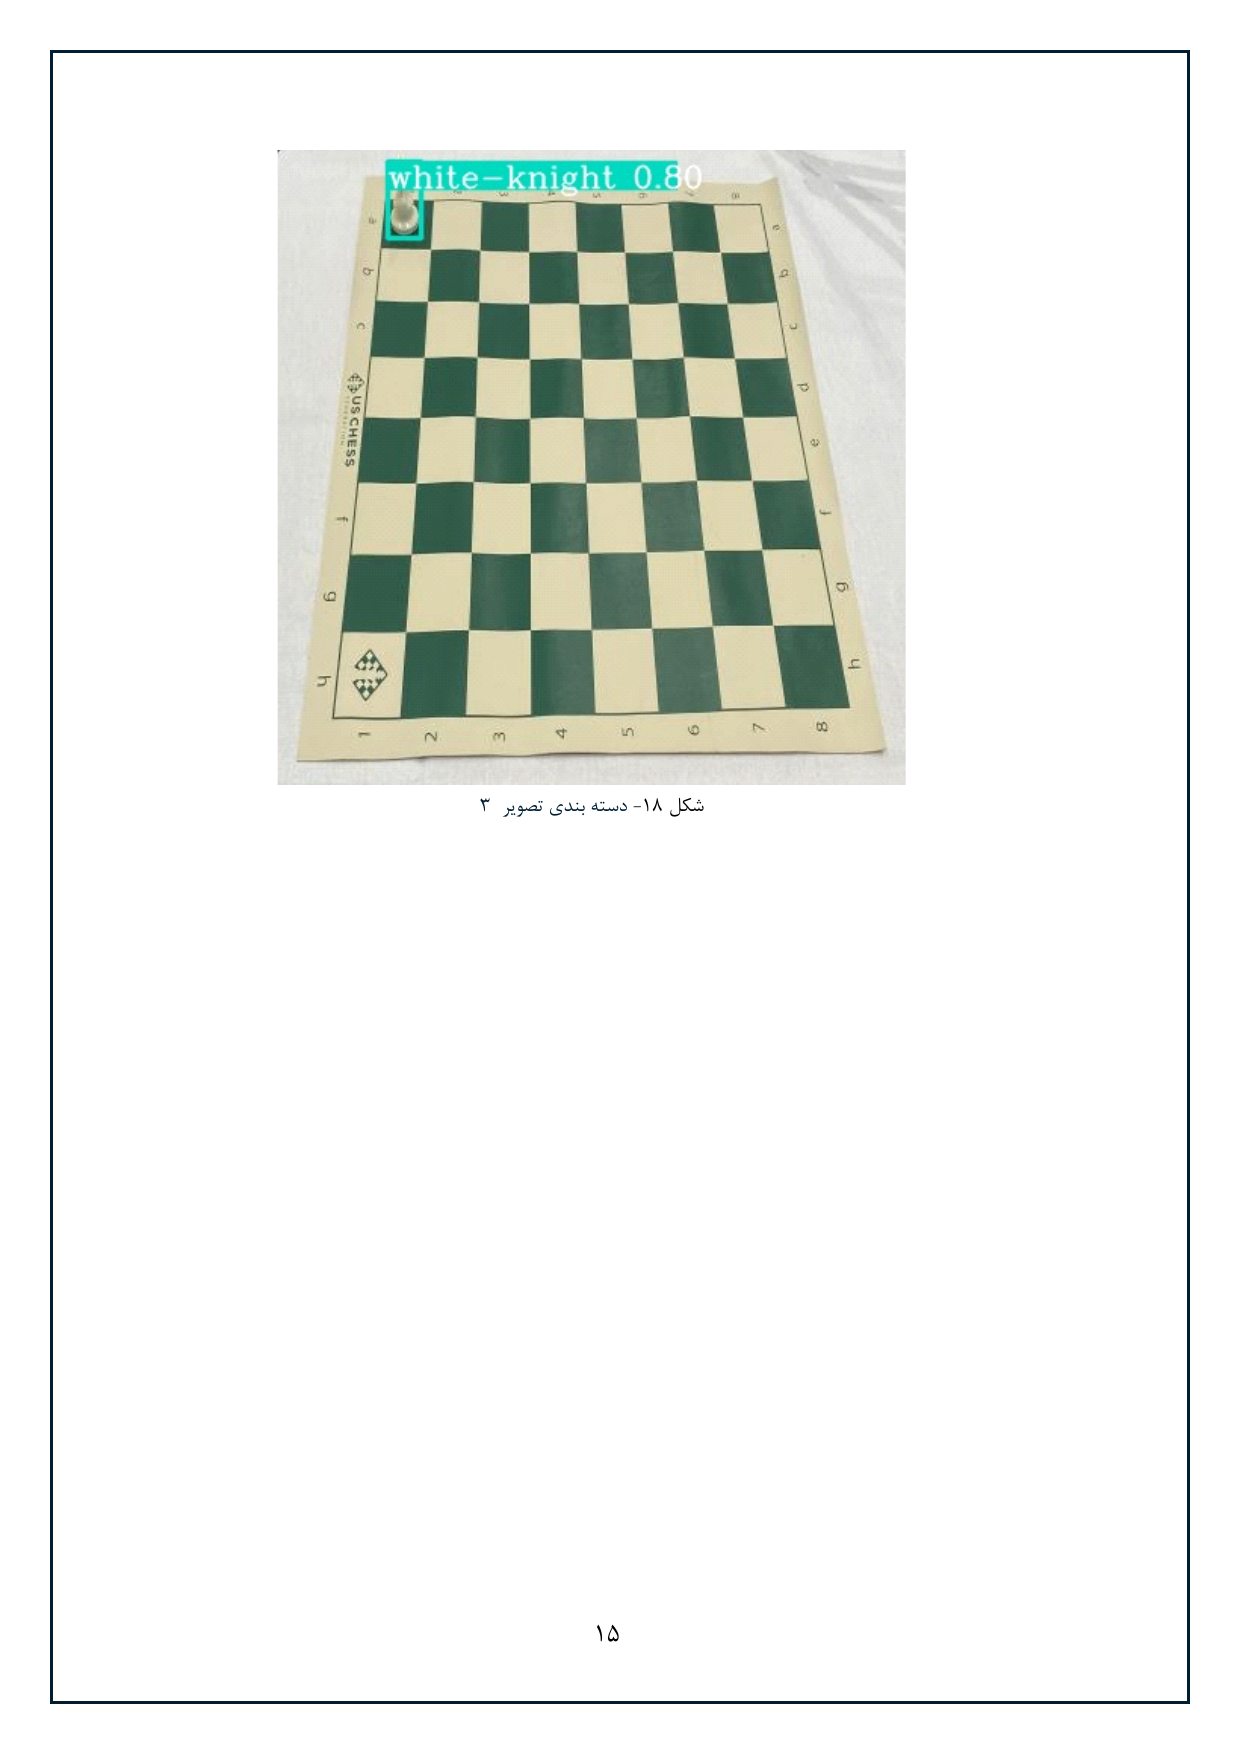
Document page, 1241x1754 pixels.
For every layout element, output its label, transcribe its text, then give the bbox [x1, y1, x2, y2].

picture [277, 150, 906, 785]
text شکل 18- دسته بندی تصویر 3 [150, 797, 1063, 820]
